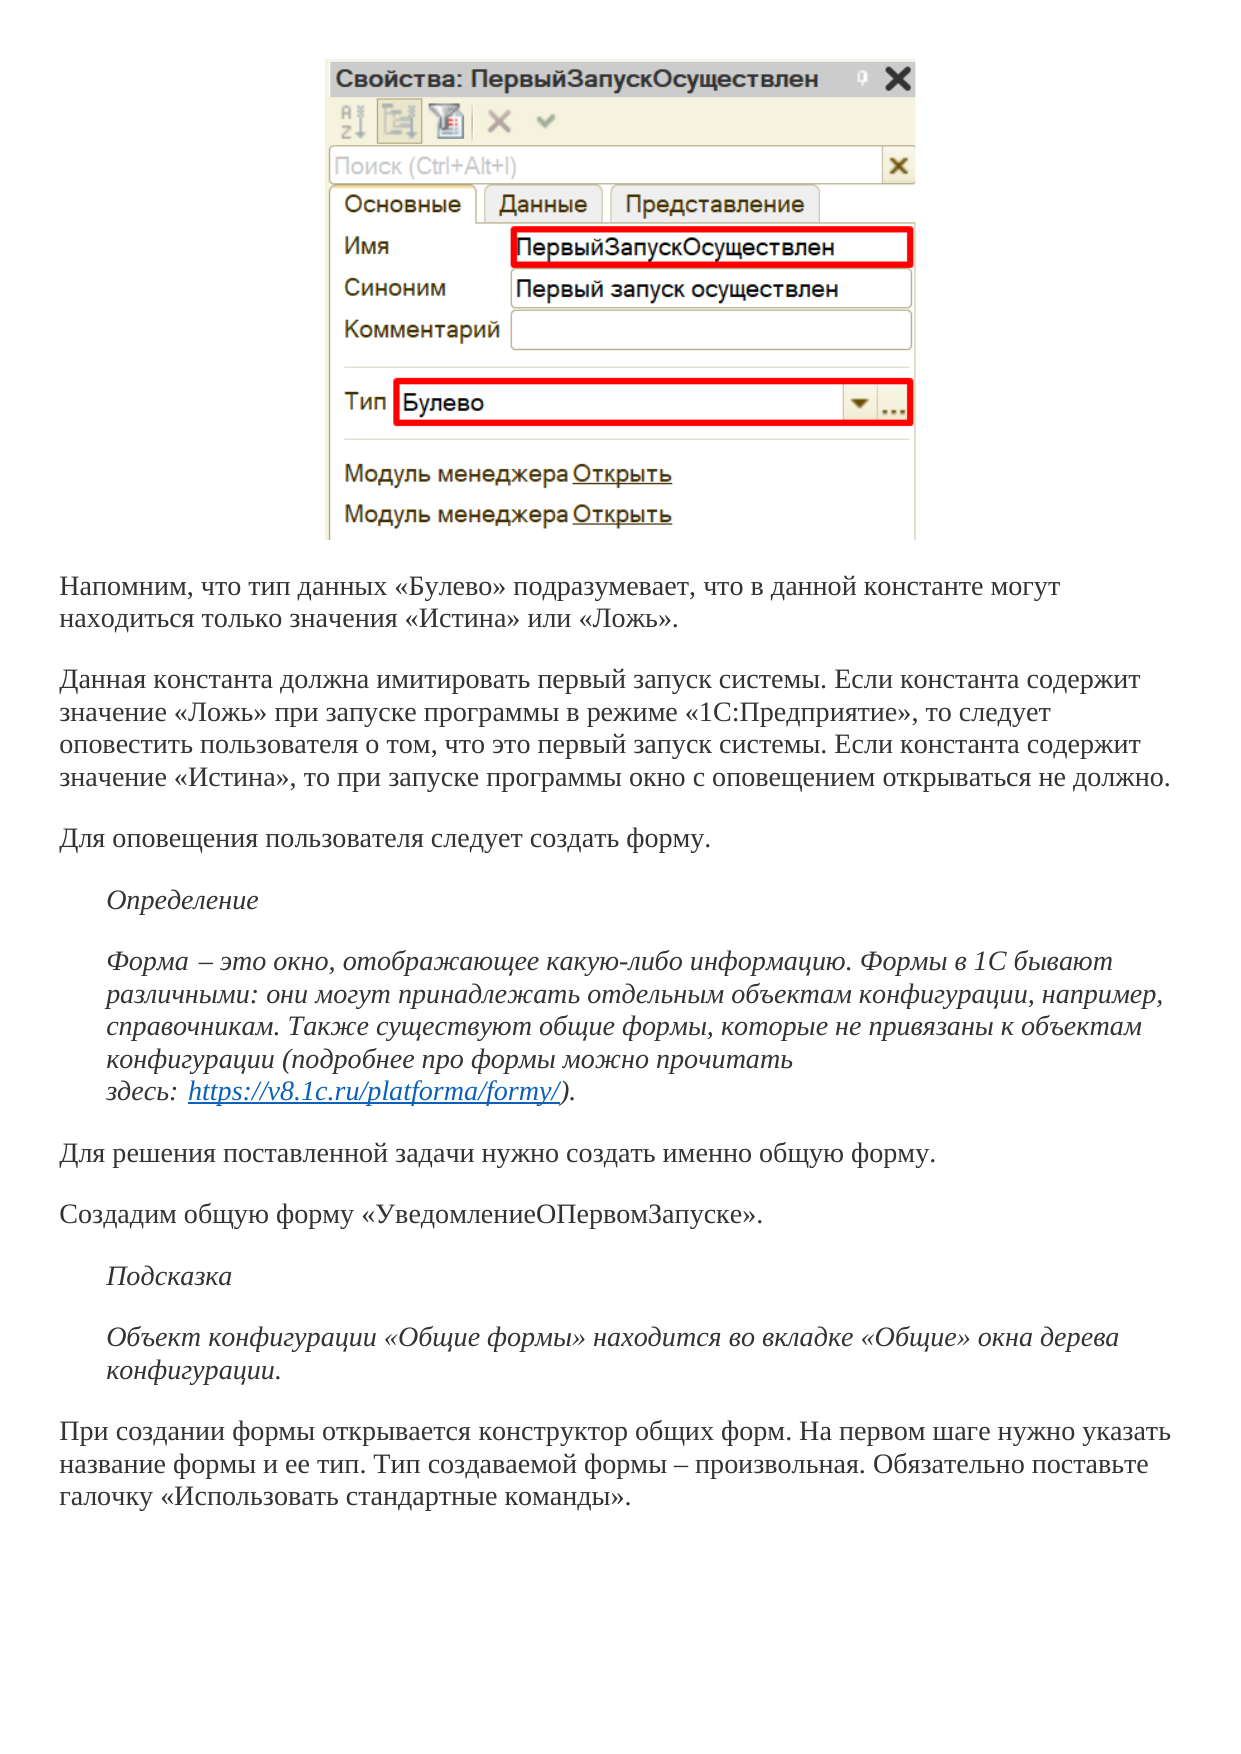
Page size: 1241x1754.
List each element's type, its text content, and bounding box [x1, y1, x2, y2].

text Создадим общую форму «УведомлениеОПервомЗапуске». [59, 1197, 1181, 1229]
picture [325, 59, 916, 540]
text Для решения поставленной задачи нужно создать именно общую форму. [59, 1136, 1181, 1168]
text При создании формы открывается конструктор общих форм. На первом шаге нужно указать название формы и ее тип. Тип создаваемой формы – произвольная. Обязательно поставьте галочку «Использовать стандартные команды». [59, 1414, 1181, 1511]
text Данная константа должна имитировать первый запуск системы. Если константа содержит значение «Ложь» при запуске программы в режиме «1С:Предприятие», то следует оповестить пользователя о том, что это первый запуск системы. Если константа содержит значение «Истина», то при запуске программы окно с оповещением открываться не должно. [59, 663, 1181, 792]
text Форма – это окно, отображающее какую-либо информацию. Формы в 1С бывают различными: они могут принадлежать отдельным объектам конфигурации, например, справочникам. Также существуют общие формы, которые не привязаны к объектам конфигурации (подробнее про формы можно прочитать здесь: https://v8.1c.ru/platforma/formy/). [106, 944, 1181, 1106]
text Объект конфигурации «Общие формы» находится во вкладке «Общие» окна дерева конфигурации. [106, 1320, 1181, 1385]
text Для оповещения пользователя следует создать форму. [59, 821, 1181, 854]
text Подсказка [106, 1259, 1181, 1291]
text Определение [106, 883, 1181, 915]
text Напомним, что тип данных «Булево» подразумевает, что в данной константе могут находиться только значения «Истина» или «Ложь». [59, 569, 1181, 633]
